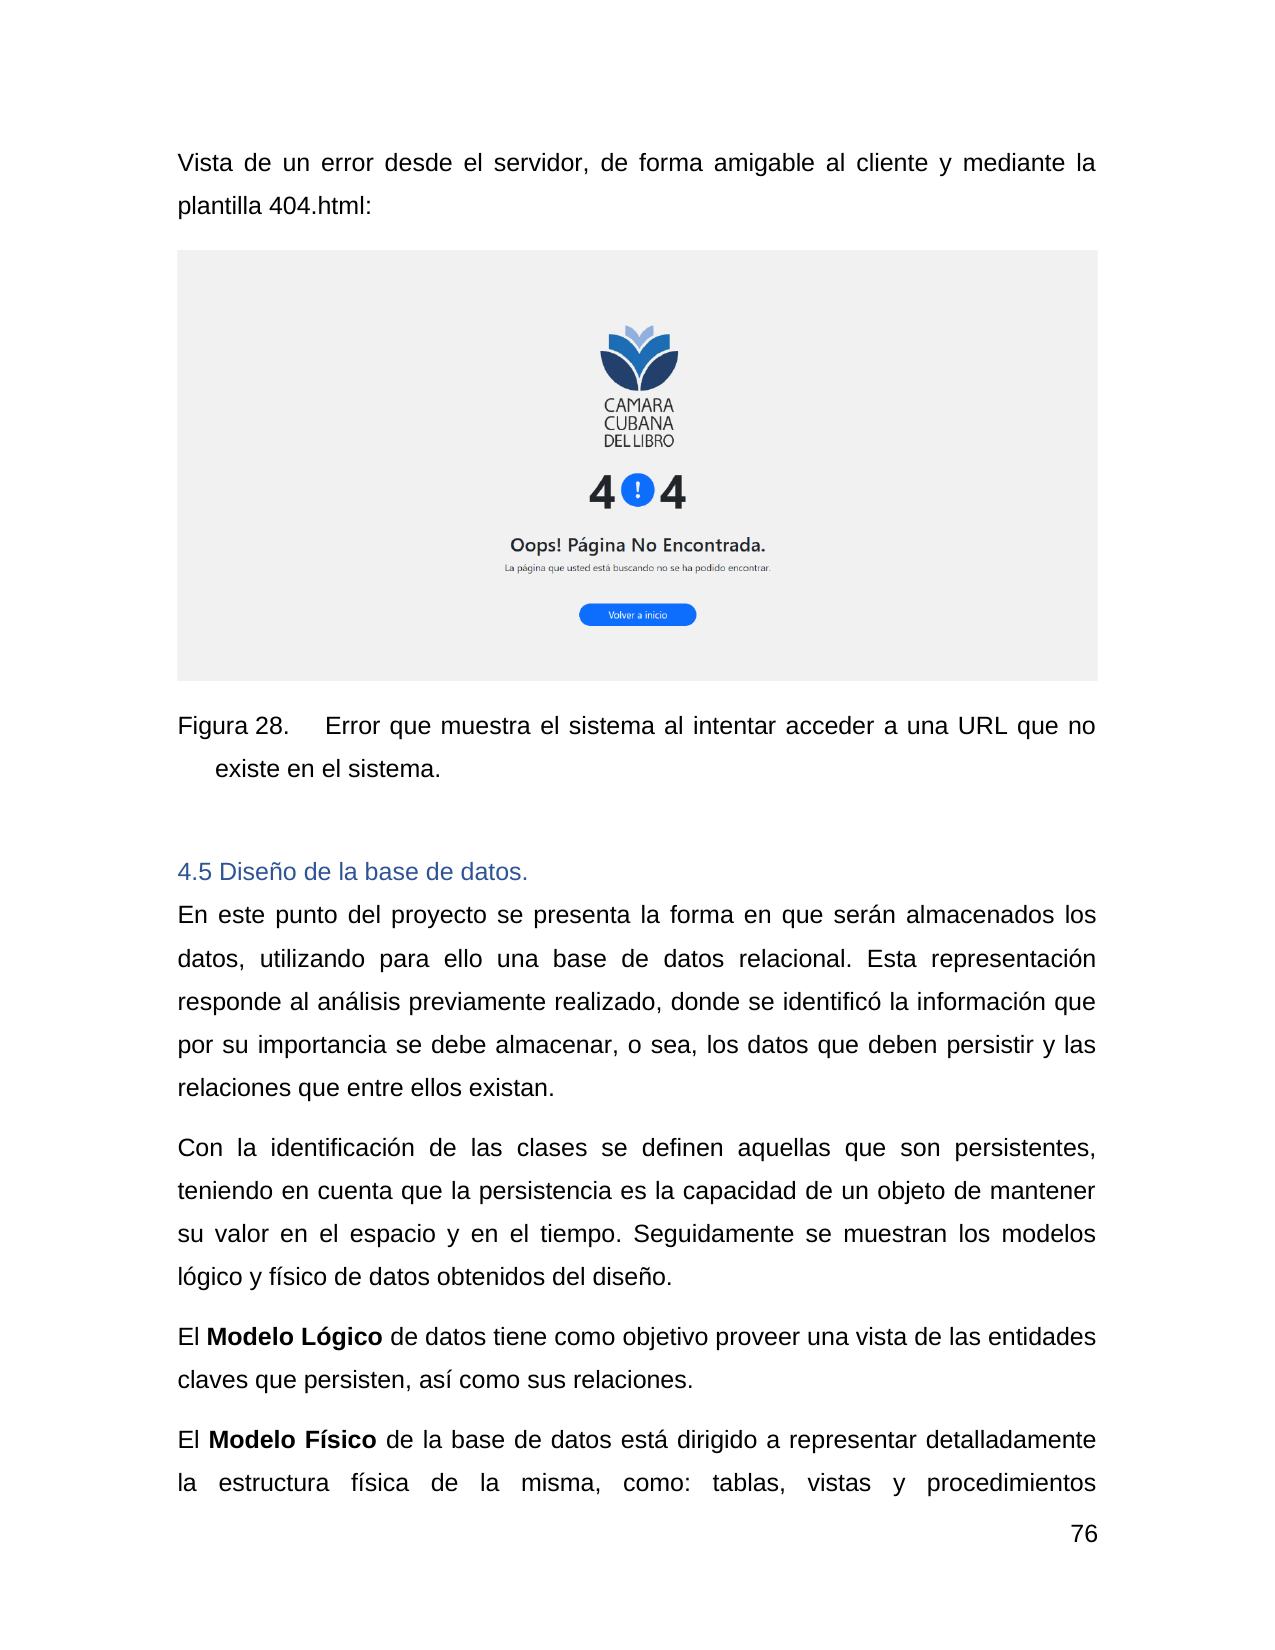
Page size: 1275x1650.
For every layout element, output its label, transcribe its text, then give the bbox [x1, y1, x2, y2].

text Con la identificación de las clases se definen aquellas que son persistentes, teniendo en cuenta que la persistencia es la capacidad de un objeto de mantener su valor en el espacio y en el tiempo. Seguidamente se muestran los modelos lógico y físico de datos obtenidos del diseño. [177, 1133, 1098, 1291]
text En este punto del proyecto se presenta la forma en que serán almacenados los datos, utilizando para ello una base de datos relacional. Esta representación responde al análisis previamente realizado, donde se identificó la información que por su importancia se debe almacenar, o sea, los datos que deben persistir y las relaciones que entre ellos existan. [177, 900, 1098, 1102]
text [177, 1425, 1098, 1497]
text Error que muestra el sistema al intentar acceder a una URL que no existe en el sistema. [177, 711, 1098, 783]
picture [177, 250, 1098, 681]
text El Modelo Lógico de datos tiene como objetivo proveer una vista de las entidades claves que persisten, así como sus relaciones. [177, 1322, 1098, 1394]
text Vista de un error desde el servidor, de forma amigable al cliente y mediante la plantilla 404.html: [177, 148, 1098, 219]
subtitle 4.5 Diseño de la base de datos. [177, 857, 1098, 886]
